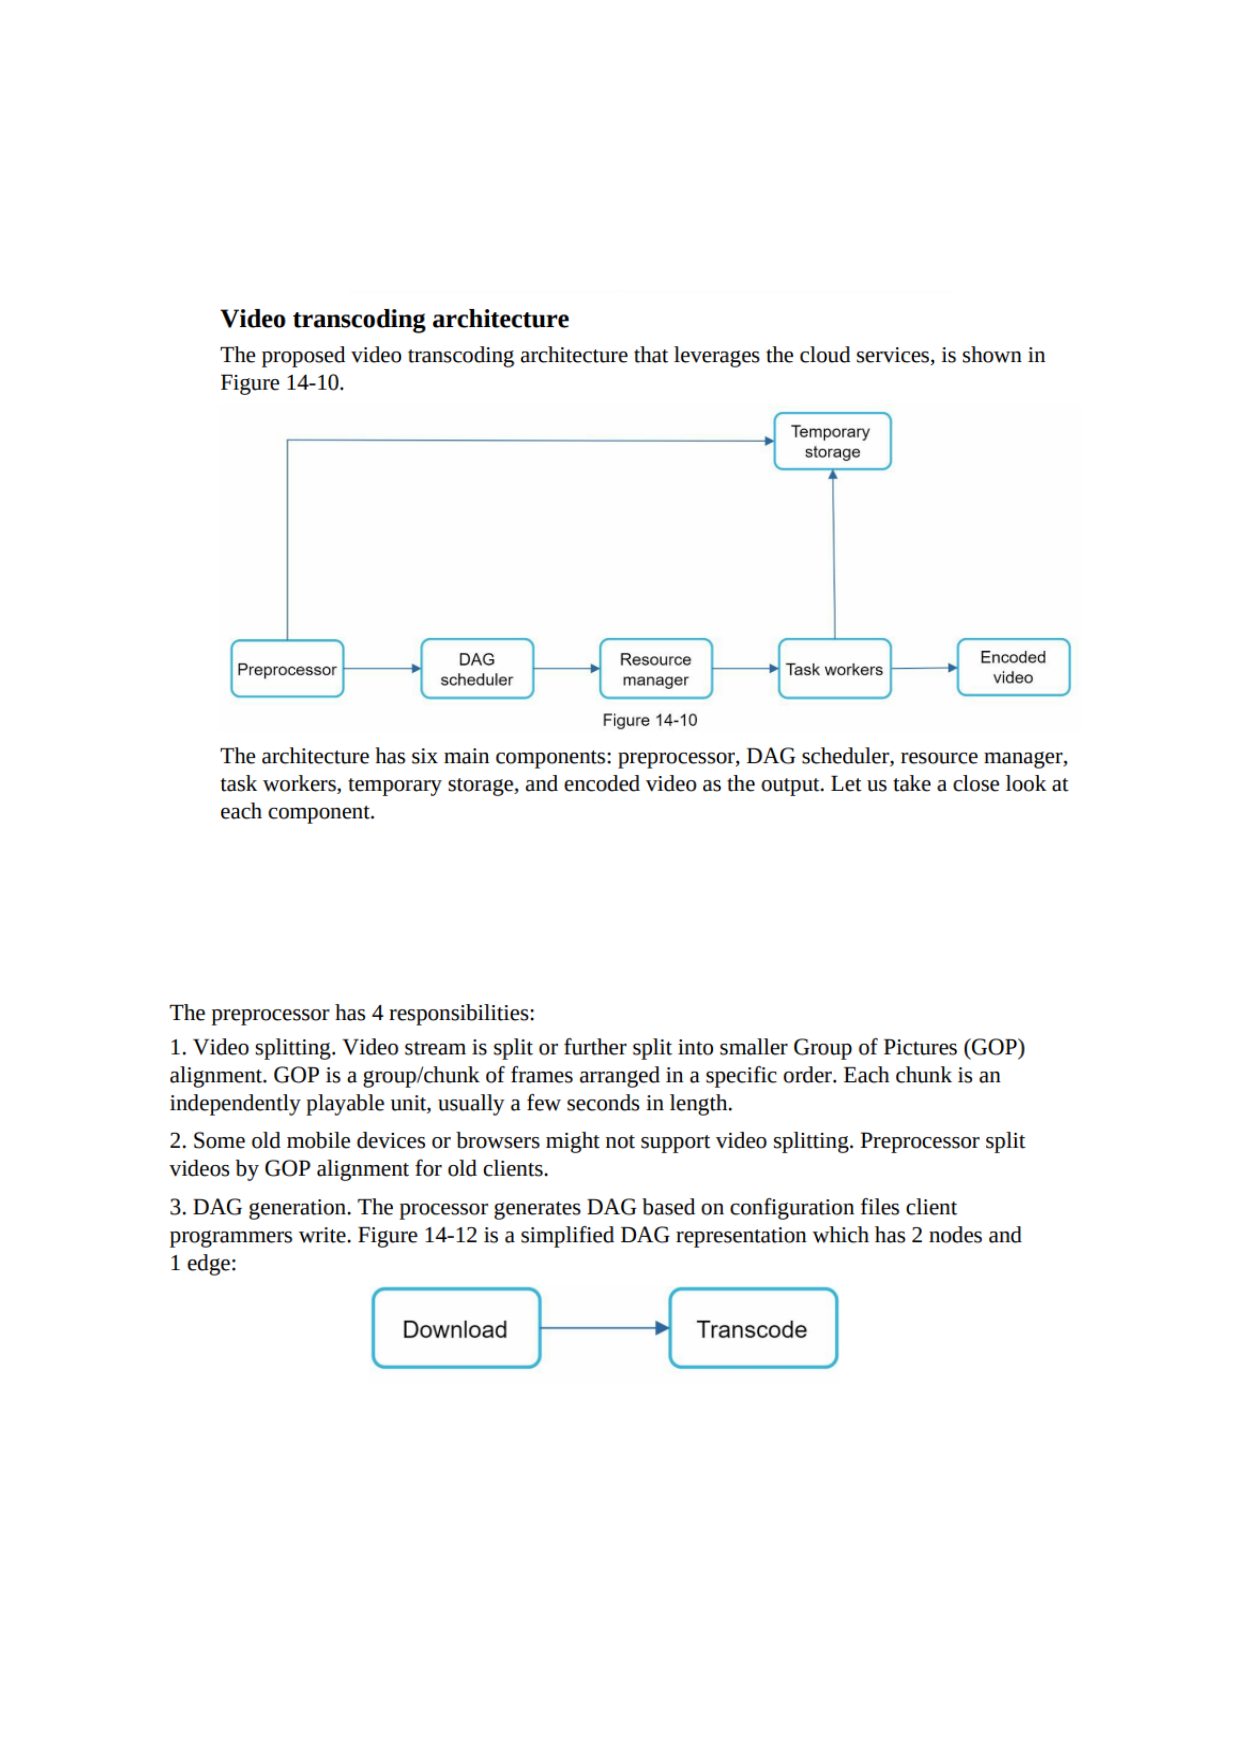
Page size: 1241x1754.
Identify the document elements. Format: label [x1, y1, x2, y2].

picture [150, 990, 1091, 1384]
picture [150, 290, 1091, 828]
